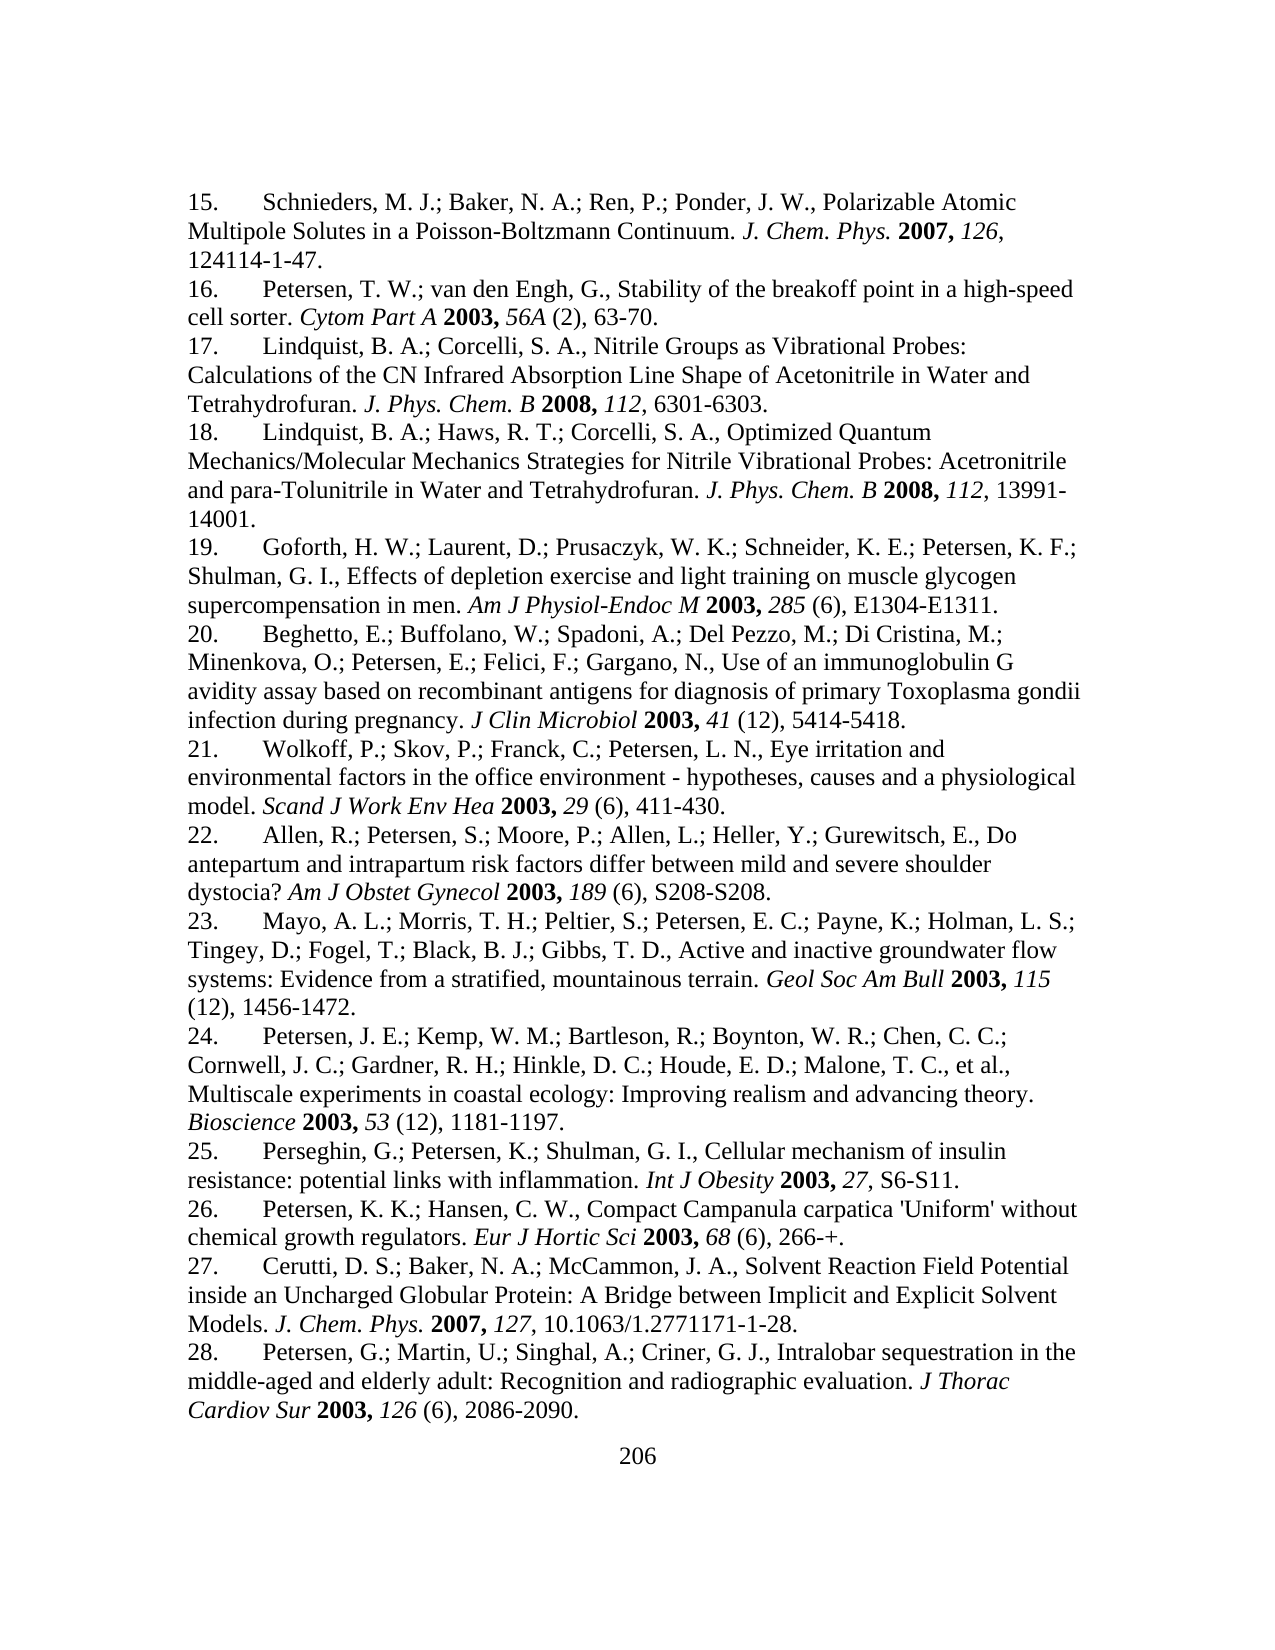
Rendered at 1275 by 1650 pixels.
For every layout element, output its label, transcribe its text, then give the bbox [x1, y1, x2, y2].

text 22. Allen, R.; Petersen, S.; Moore, P.; Allen, L.; Heller, Y.; Gurewitsch, E., Do antepartum and intrapartum risk factors differ between mild and severe shoulder dystocia? Am J Obstet Gynecol 2003, 189 (6), S208-S208. [187, 820, 1087, 906]
text 18. Lindquist, B. A.; Haws, R. T.; Corcelli, S. A., Optimized Quantum Mechanics/Molecular Mechanics Strategies for Nitrile Vibrational Probes: Acetronitrile and para-Tolunitrile in Water and Tetrahydrofuran. J. Phys. Chem. B 2008, 112, 13991-14001. [187, 417, 1087, 532]
text 19. Goforth, H. W.; Laurent, D.; Prusaczyk, W. K.; Schneider, K. E.; Petersen, K. F.; Shulman, G. I., Effects of depletion exercise and light training on muscle glycogen supercompensation in men. Am J Physiol-Endoc M 2003, 285 (6), E1304-E1311. [187, 532, 1087, 619]
text 15. Schnieders, M. J.; Baker, N. A.; Ren, P.; Ponder, J. W., Polarizable Atomic Multipole Solutes in a Poisson-Boltzmann Continuum. J. Chem. Phys. 2007, 126, 124114-1-47. [187, 187, 1087, 274]
text 25. Perseghin, G.; Petersen, K.; Shulman, G. I., Cellular mechanism of insulin resistance: potential links with inflammation. Int J Obesity 2003, 27, S6-S11. [187, 1136, 1087, 1194]
text 24. Petersen, J. E.; Kemp, W. M.; Bartleson, R.; Boynton, W. R.; Chen, C. C.; Cornwell, J. C.; Gardner, R. H.; Hinkle, D. C.; Houde, E. D.; Malone, T. C., et al., Multiscale experiments in coastal ecology: Improving realism and advancing theory. Bioscience 2003, 53 (12), 1181-1197. [187, 1021, 1087, 1136]
text 27. Cerutti, D. S.; Baker, N. A.; McCammon, J. A., Solvent Reaction Field Potential inside an Uncharged Globular Protein: A Bridge between Implicit and Explicit Solvent Models. J. Chem. Phys. 2007, 127, 10.1063/1.2771171-1-28. [187, 1251, 1087, 1337]
text 21. Wolkoff, P.; Skov, P.; Franck, C.; Petersen, L. N., Eye irritation and environmental factors in the office environment - hypotheses, causes and a physiological model. Scand J Work Env Hea 2003, 29 (6), 411-430. [187, 734, 1087, 820]
text 17. Lindquist, B. A.; Corcelli, S. A., Nitrile Groups as Vibrational Probes: Calculations of the CN Infrared Absorption Line Shape of Acetonitrile in Water and Tetrahydrofuran. J. Phys. Chem. B 2008, 112, 6301-6303. [187, 331, 1087, 417]
text 28. Petersen, G.; Martin, U.; Singhal, A.; Criner, G. J., Intralobar sequestration in the middle-aged and elderly adult: Recognition and radiographic evaluation. J Thorac Cardiov Sur 2003, 126 (6), 2086-2090. [187, 1337, 1087, 1424]
text 16. Petersen, T. W.; van den Engh, G., Stability of the breakoff point in a high-speed cell sorter. Cytom Part A 2003, 56A (2), 63-70. [187, 274, 1087, 331]
text 23. Mayo, A. L.; Morris, T. H.; Peltier, S.; Petersen, E. C.; Payne, K.; Holman, L. S.; Tingey, D.; Fogel, T.; Black, B. J.; Gibbs, T. D., Active and inactive groundwater flow systems: Evidence from a stratified, mountainous terrain. Geol Soc Am Bull 2003, 115 (12), 1456-1472. [187, 906, 1087, 1021]
text 20. Beghetto, E.; Buffolano, W.; Spadoni, A.; Del Pezzo, M.; Di Cristina, M.; Minenkova, O.; Petersen, E.; Felici, F.; Gargano, N., Use of an immunoglobulin G avidity assay based on recombinant antigens for diagnosis of primary Toxoplasma gondii infection during pregnancy. J Clin Microbiol 2003, 41 (12), 5414-5418. [187, 619, 1087, 734]
text 26. Petersen, K. K.; Hansen, C. W., Compact Campanula carpatica 'Uniform' without chemical growth regulators. Eur J Hortic Sci 2003, 68 (6), 266-+. [187, 1194, 1087, 1251]
